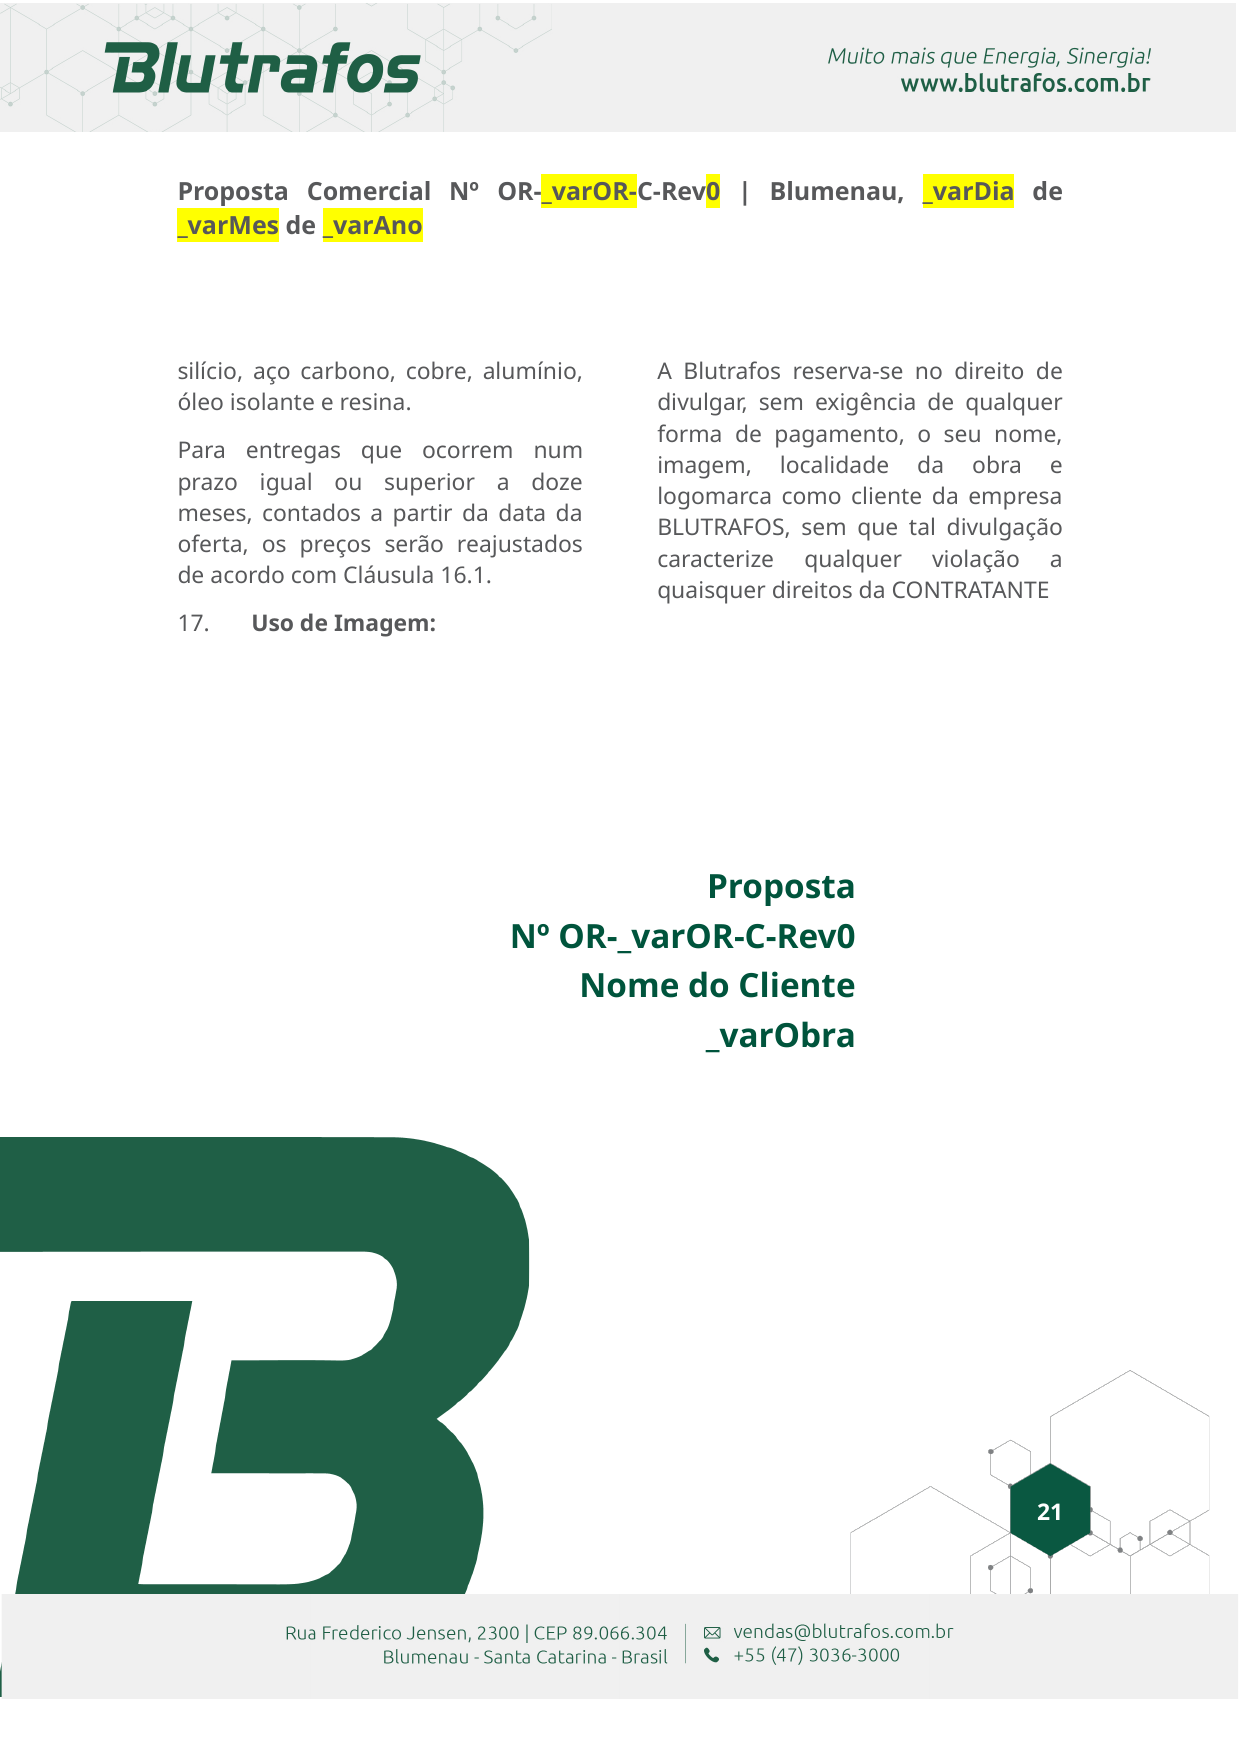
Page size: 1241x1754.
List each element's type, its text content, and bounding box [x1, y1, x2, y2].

text A Blutrafos reserva-se no direito de divulgar, sem exigência de qualquer forma de pagamento, o seu nome, imagem, localidade da obra e logomarca como cliente da empresa BLUTRAFOS, sem que tal divulgação caracterize qualquer violação a quaisquer direitos da CONTRATANTE [657, 355, 1063, 605]
picture [0, 1137, 1239, 1699]
picture [0, 3, 1236, 132]
text 17. Uso de Imagem: [177, 607, 583, 638]
text Para entregas que ocorrem num prazo igual ou superior a doze meses, contados a partir da data da oferta, os preços serão reajustados de acordo com Cláusula 16.1. [177, 434, 583, 591]
